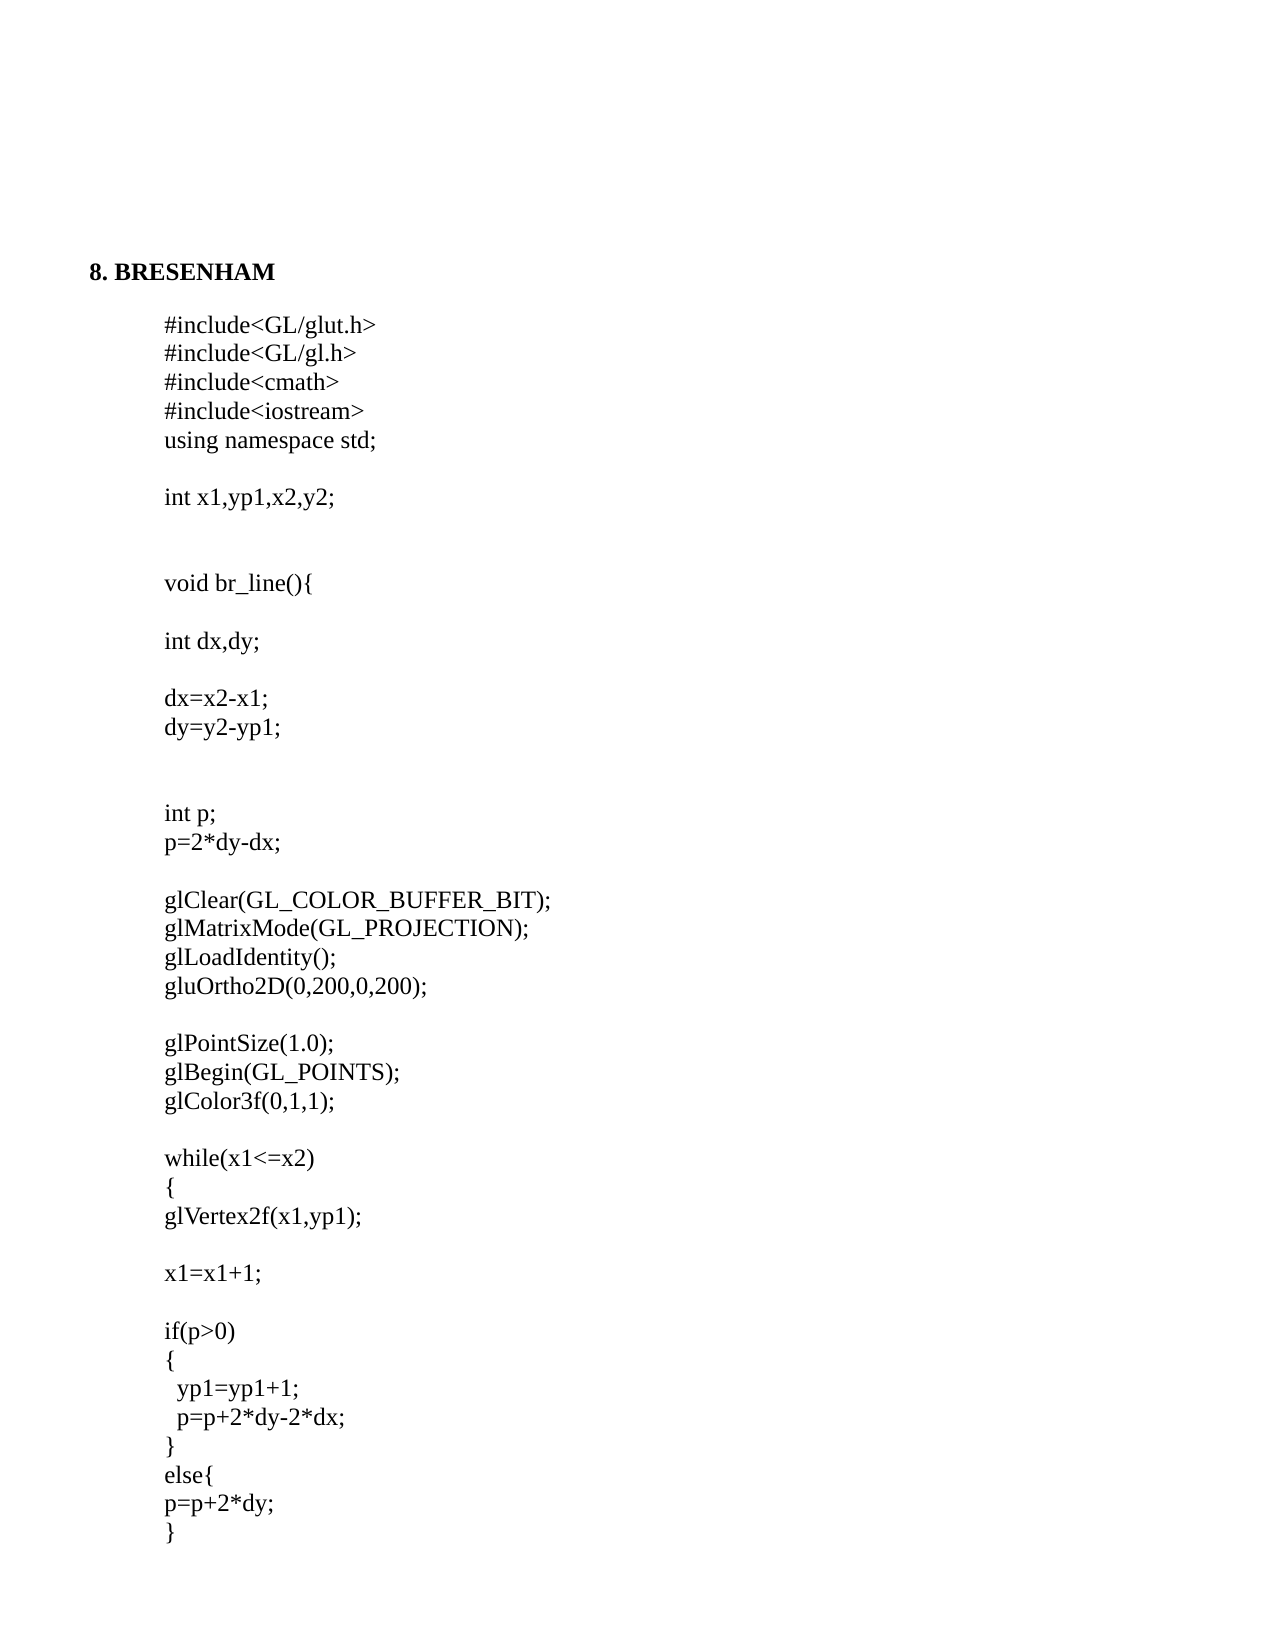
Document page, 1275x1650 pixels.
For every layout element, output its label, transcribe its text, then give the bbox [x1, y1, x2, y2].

text glMatrixMode(GL_PROJECTION); [164, 913, 1125, 942]
text dx=x2-x1; [164, 683, 1125, 712]
text #include<cmath> [164, 367, 1125, 396]
text int dx,dy; [164, 626, 1125, 655]
text } [164, 1517, 1125, 1546]
text p=p+2*dy-2*dx; [164, 1402, 1125, 1431]
text #include<iostream> [164, 396, 1125, 425]
text glVertex2f(x1,yp1); [164, 1201, 1125, 1230]
text glClear(GL_COLOR_BUFFER_BIT); [164, 885, 1125, 913]
text p=p+2*dy; [164, 1488, 1125, 1517]
text #include<GL/gl.h> [164, 338, 1125, 367]
text using namespace std; [164, 425, 1125, 453]
text glPointSize(1.0); [164, 1028, 1125, 1057]
text glBegin(GL_POINTS); [164, 1057, 1125, 1086]
text int p; [164, 798, 1125, 827]
text gluOrtho2D(0,200,0,200); [164, 971, 1125, 1000]
text if(p>0) [164, 1316, 1125, 1345]
text yp1=yp1+1; [164, 1373, 1125, 1402]
text { [164, 1172, 1125, 1201]
text } [164, 1431, 1125, 1460]
text glLoadIdentity(); [164, 942, 1125, 971]
text glColor3f(0,1,1); [164, 1086, 1125, 1115]
text x1=x1+1; [164, 1258, 1125, 1287]
text { [164, 1345, 1125, 1373]
text p=2*dy-dx; [164, 827, 1125, 856]
text #include<GL/glut.h> [164, 310, 1125, 338]
text dy=y2-yp1; [164, 712, 1125, 741]
text 8. BRESENHAM [89, 257, 1125, 286]
text else{ [164, 1460, 1125, 1488]
text while(x1<=x2) [164, 1143, 1125, 1172]
text void br_line(){ [164, 568, 1125, 597]
text int x1,yp1,x2,y2; [164, 482, 1125, 511]
